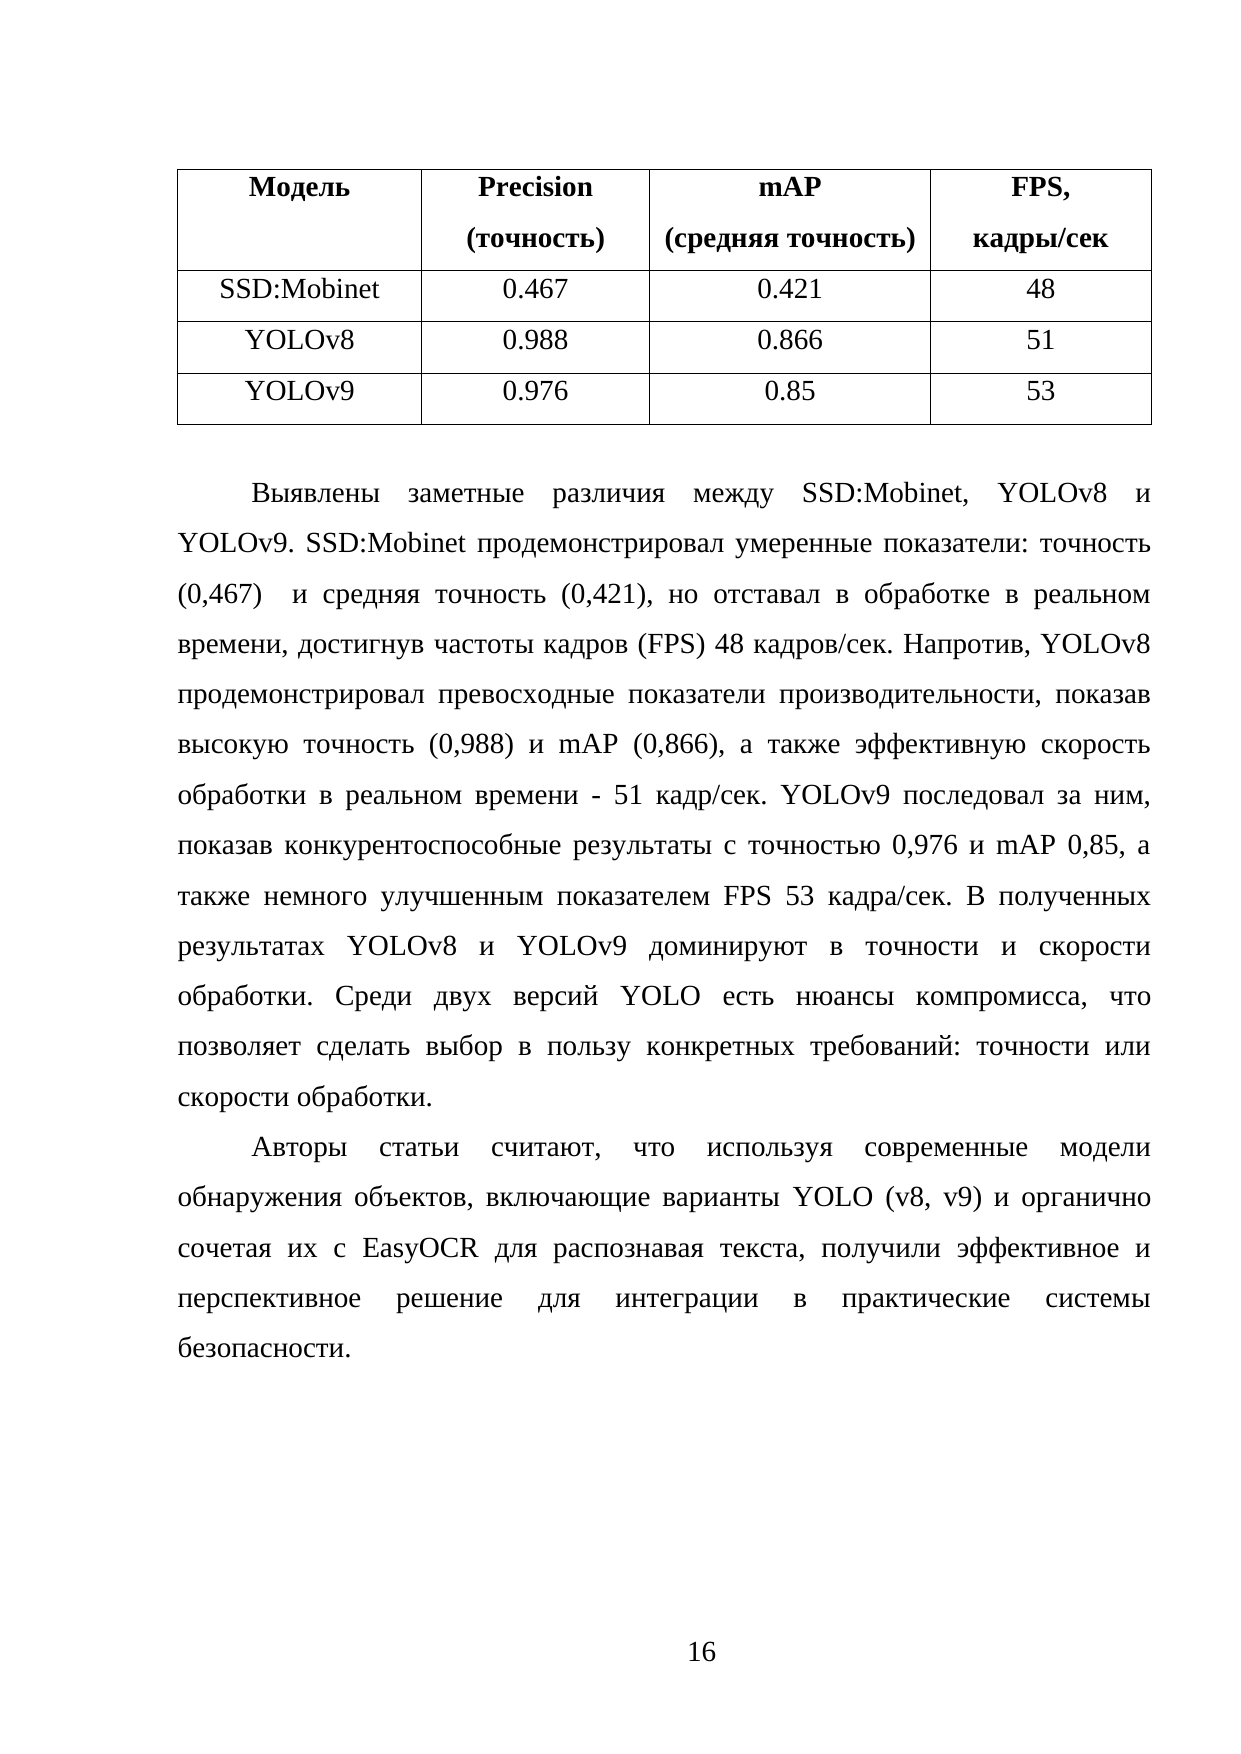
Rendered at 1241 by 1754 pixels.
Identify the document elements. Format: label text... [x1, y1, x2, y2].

table_cell SSD:Mobinet [178, 271, 421, 321]
table_cell 0.85 [650, 374, 930, 424]
table_cell YOLOv9 [178, 374, 421, 424]
text Выявлены заметные различия между SSD:Mobinet, YOLOv8 и YOLOv9. SSD:Mobinet продемонстрировал умеренные показатели: точность (0,467) и средняя точность (0,421), но отставал в обработке в реальном времени, достигнув частоты кадров (FPS) 48 кадров/сек. Напротив, YOLOv8 продемонстрировал превосходные показатели производительности, показав высокую точность (0,988) и mAP (0,866), а также эффективную скорость обработки в реальном времени - 51 кадр/сек. YOLOv9 последовал за ним, показав конкурентоспособные результаты с точностью 0,976 и mAP 0,85, а также немного улучшенным показателем FPS 53 кадра/сек. В полученных результатах YOLOv8 и YOLOv9 доминируют в точности и скорости обработки. Среди двух версий YOLO есть нюансы компромисса, что позволяет сделать выбор в пользу конкретных требований: точности или скорости обработки. [177, 475, 1152, 1112]
table_header Precision (точность) [422, 170, 649, 270]
table_cell 0.467 [422, 271, 649, 321]
text Авторы статьи считают, что используя современные модели обнаружения объектов, включающие варианты YOLO (v8, v9) и органично сочетая их с EasyOCR для распознавая текста, получили эффективное и перспективное решение для интеграции в практические системы безопасности. [177, 1129, 1152, 1364]
table_cell 53 [931, 374, 1151, 424]
table_cell YOLOv8 [178, 322, 421, 372]
table_header mAP (средняя точность) [650, 170, 930, 270]
table_cell 48 [931, 271, 1151, 321]
table_cell 51 [931, 322, 1151, 372]
table_header Модель [178, 170, 421, 270]
table_cell 0.988 [422, 322, 649, 372]
table_cell 0.866 [650, 322, 930, 372]
table_cell 0.421 [650, 271, 930, 321]
table_header FPS, кадры/сек [931, 170, 1151, 270]
table_cell 0.976 [422, 374, 649, 424]
